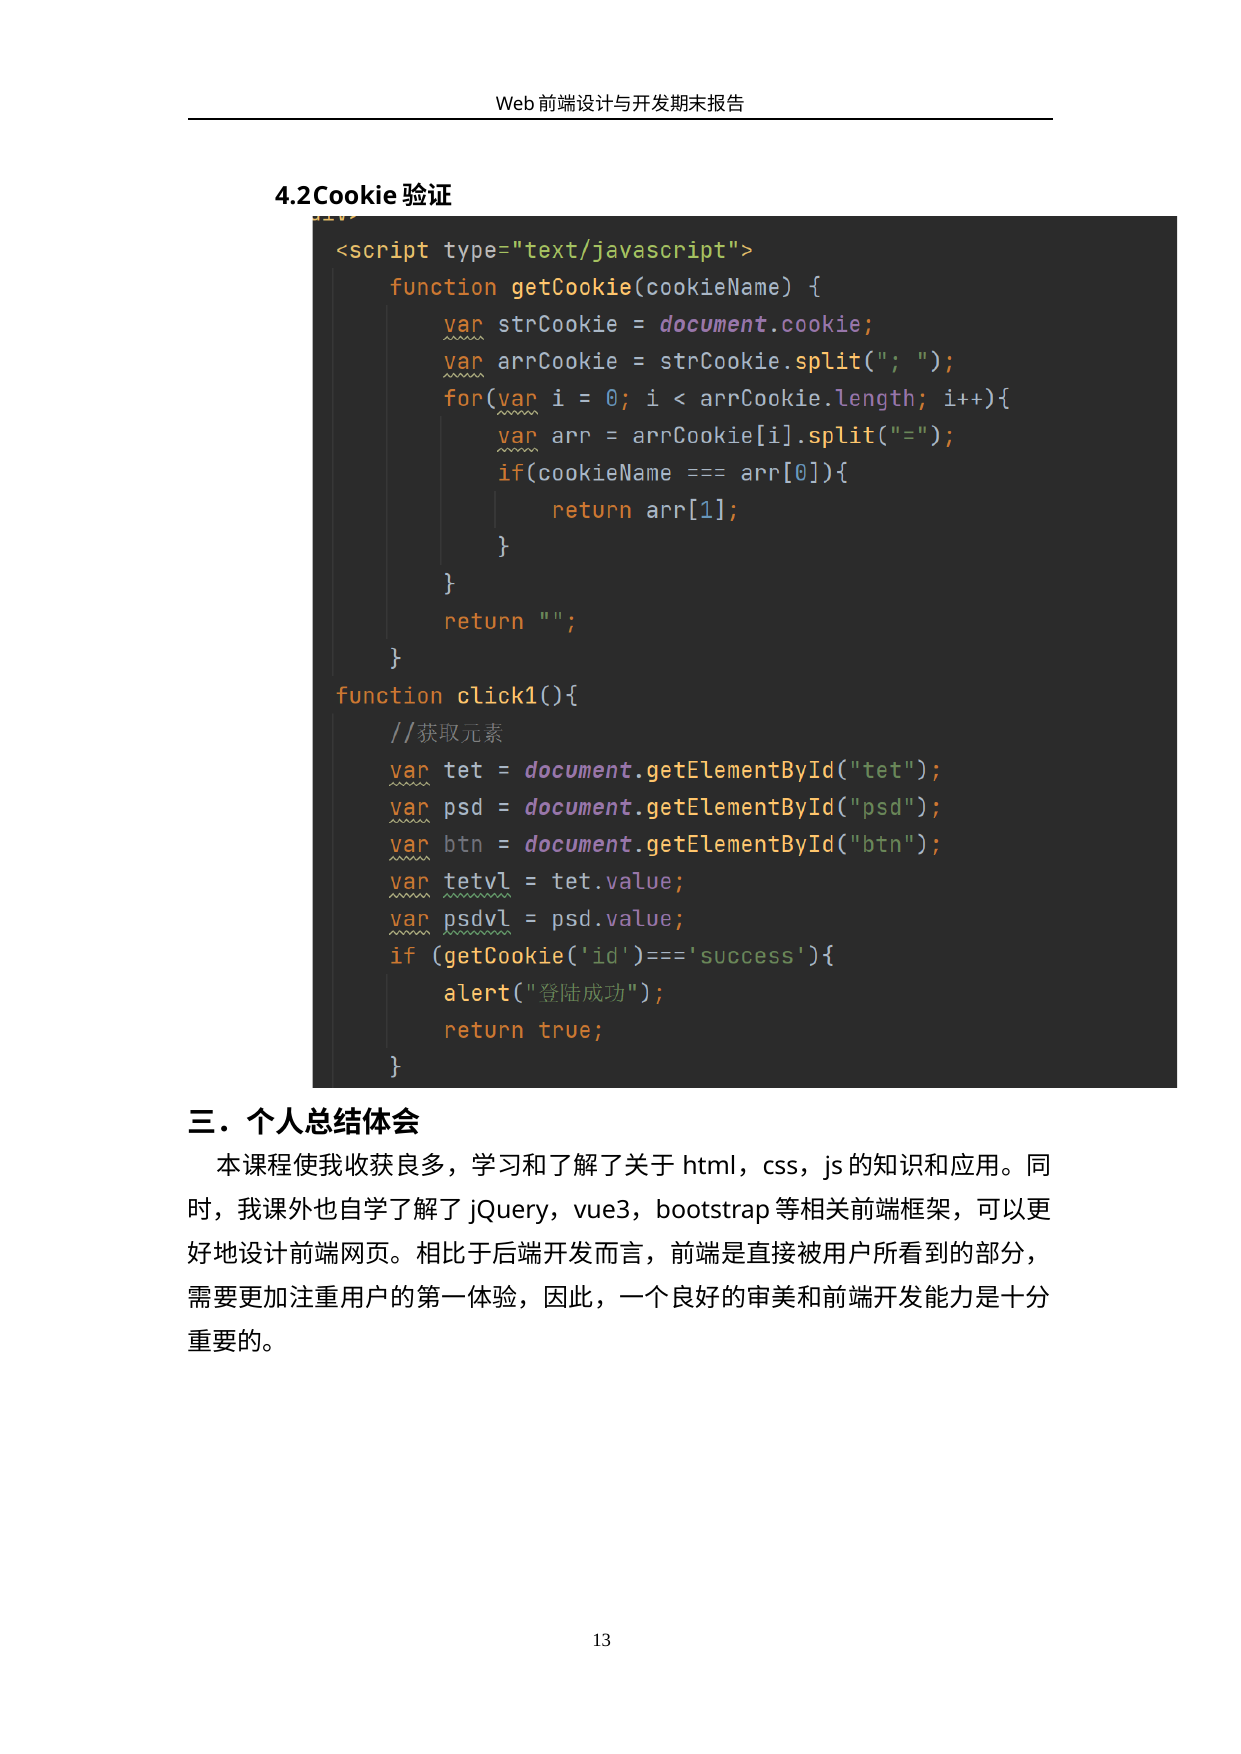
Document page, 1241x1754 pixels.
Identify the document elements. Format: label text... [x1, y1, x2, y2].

list Cookie验证 [275, 172, 1053, 216]
picture [312, 216, 1178, 1088]
list 个人总结体会 [187, 1097, 1053, 1141]
text 本课程使我收获良多，学习和了解了关于html，css，js的知识和应用。同时，我课外也自学了解了jQuery，vue3，bootstrap等相关前端框架，可以更好地设计前端网页。相比于后端开发而言，前端是直接被用户所看到的部分，需要更加注重用户的第一体验，因此，一个良好的审美和前端开发能力是十分重要的。 [187, 1141, 1053, 1362]
